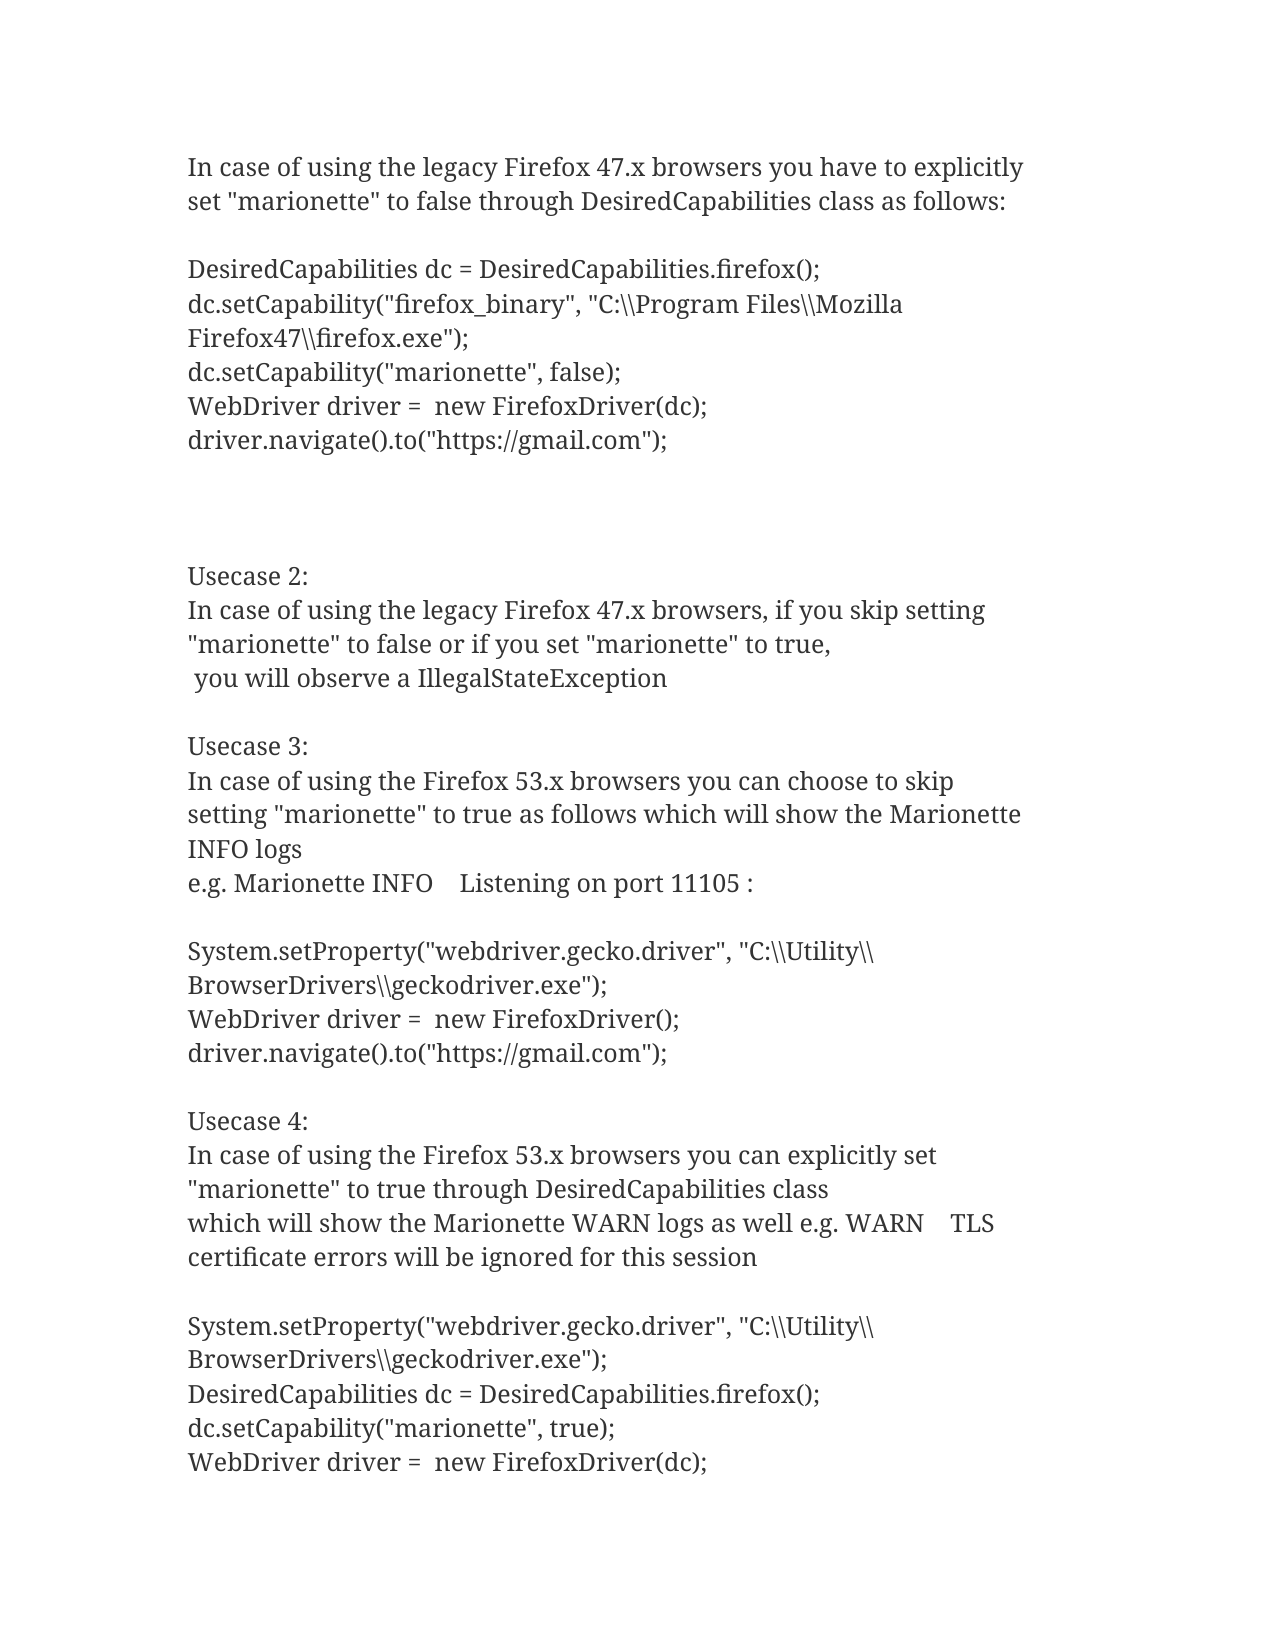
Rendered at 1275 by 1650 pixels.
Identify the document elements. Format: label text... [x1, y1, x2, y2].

text Usecase 2: [187, 559, 1037, 593]
text DesiredCapabilities dc = DesiredCapabilities.firefox(); [187, 252, 1037, 286]
text In case of using the legacy Firefox 47.x browsers you have to explicitly set "marionette" to false through DesiredCapabilities class as follows: [187, 150, 1037, 218]
text driver.navigate().to("https://gmail.com"); [187, 1036, 1037, 1070]
text e.g. Marionette INFO Listening on port 11105 : [187, 865, 1037, 899]
text dc.setCapability("marionette", false); [187, 354, 1037, 388]
text Usecase 3: [187, 729, 1037, 763]
text Usecase 4: [187, 1104, 1037, 1138]
text DesiredCapabilities dc = DesiredCapabilities.firefox(); [187, 1376, 1037, 1410]
text WebDriver driver = new FirefoxDriver(dc); [187, 1444, 1037, 1478]
text WebDriver driver = new FirefoxDriver(); [187, 1002, 1037, 1036]
text WebDriver driver = new FirefoxDriver(dc); [187, 388, 1037, 422]
text In case of using the Firefox 53.x browsers you can explicitly set "marionette" to true through DesiredCapabilities class [187, 1138, 1037, 1206]
text System.setProperty("webdriver.gecko.driver", "C:\\Utility\\BrowserDrivers\\geckodriver.exe"); [187, 933, 1037, 1002]
text In case of using the Firefox 53.x browsers you can choose to skip setting "marionette" to true as follows which will show the Marionette INFO logs [187, 763, 1037, 865]
text dc.setCapability("marionette", true); [187, 1410, 1037, 1444]
text which will show the Marionette WARN logs as well e.g. WARN TLS certificate errors will be ignored for this session [187, 1206, 1037, 1274]
text System.setProperty("webdriver.gecko.driver", "C:\\Utility\\BrowserDrivers\\geckodriver.exe"); [187, 1308, 1037, 1376]
text In case of using the legacy Firefox 47.x browsers, if you skip setting "marionette" to false or if you set "marionette" to true, [187, 593, 1037, 661]
text driver.navigate().to("https://gmail.com"); [187, 422, 1037, 457]
text you will observe a IllegalStateException [187, 661, 1037, 695]
text dc.setCapability("firefox_binary", "C:\\Program Files\\Mozilla Firefox47\\firefox.exe"); [187, 286, 1037, 354]
